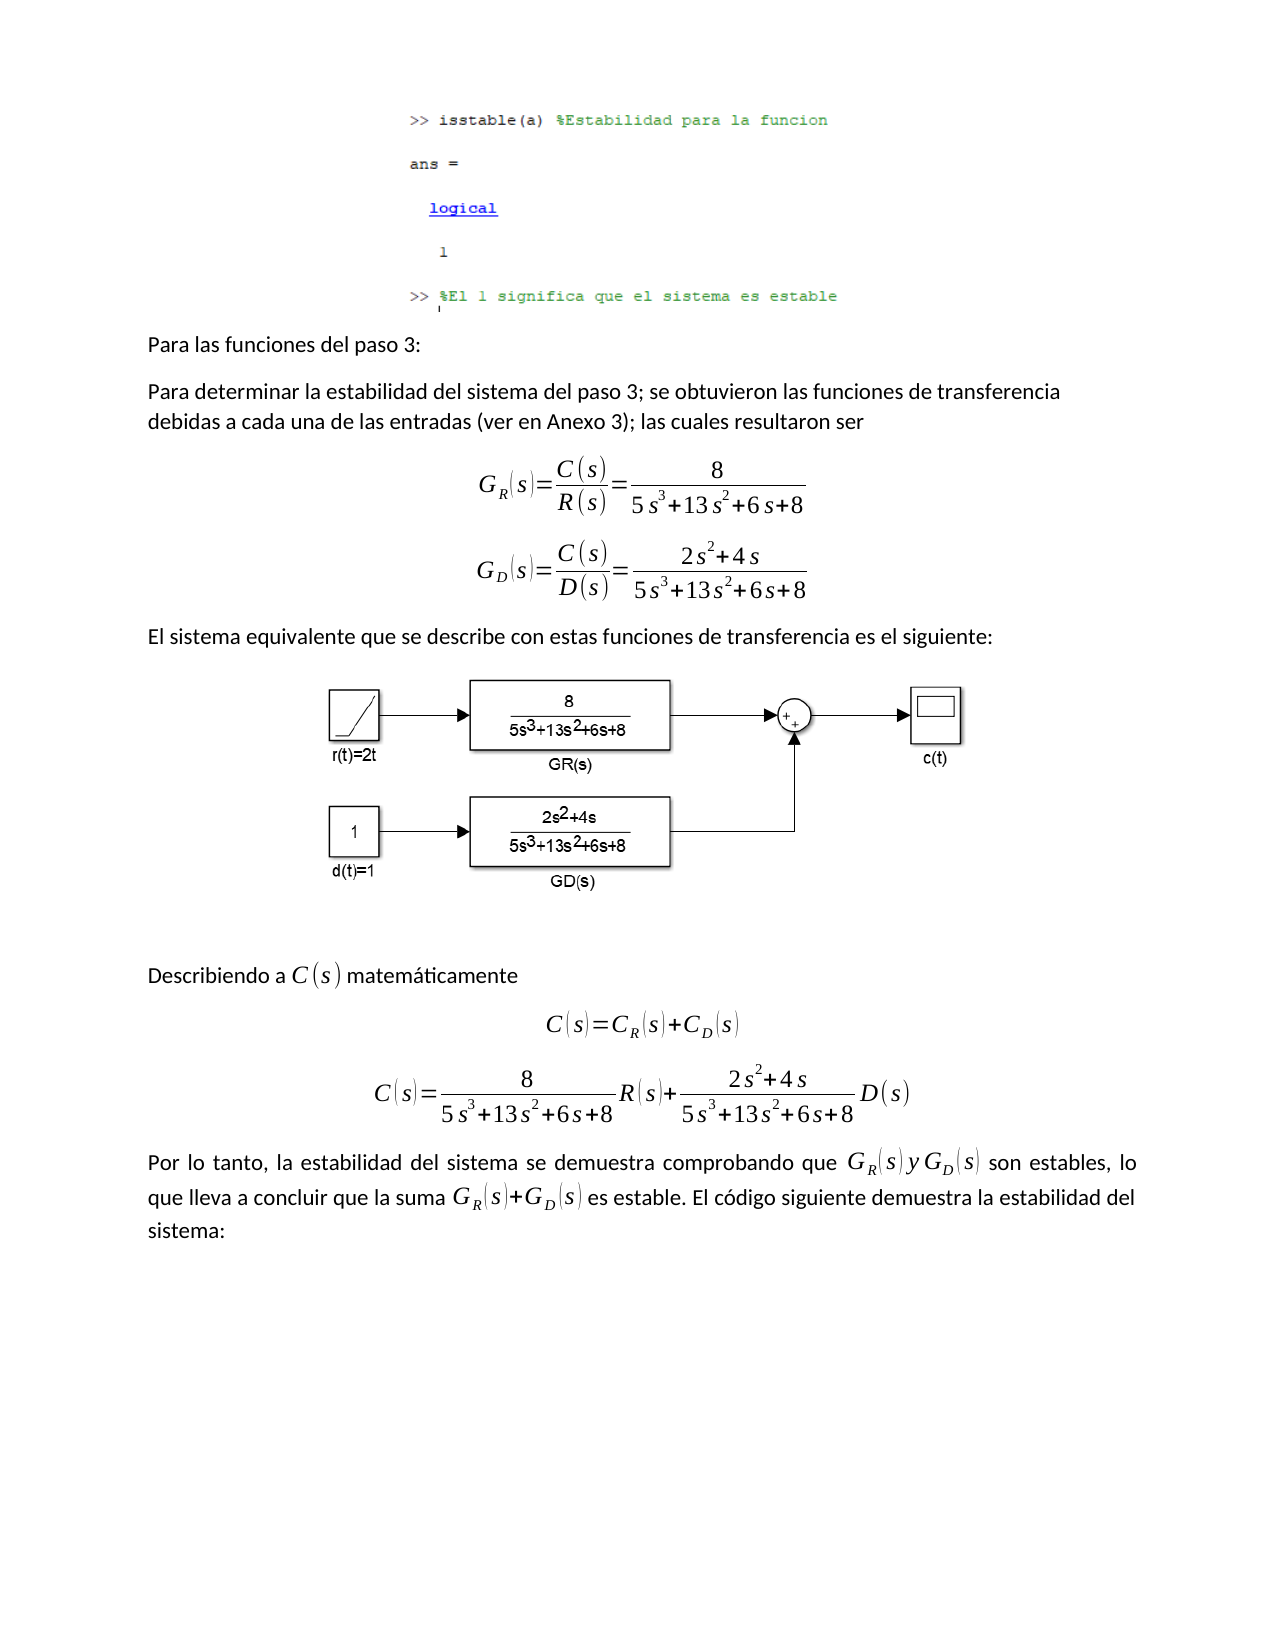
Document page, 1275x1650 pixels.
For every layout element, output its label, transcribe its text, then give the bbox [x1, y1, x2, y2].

text Para determinar la estabilidad del sistema del paso 3; se obtuvieron las funciones de transferencia debidas a cada una de las entradas (ver en Anexo 3); las cuales resultaron ser [148, 377, 1137, 435]
text Por lo tanto, la estabilidad del sistema se demuestra comprobando que son estables, lo que lleva a concluir que la suma es estable. El código siguiente demuestra la estabilidad del sistema: [148, 1146, 1137, 1244]
text Para las funciones del paso 3: [148, 330, 1137, 358]
text El sistema equivalente que se describe con estas funciones de transferencia es el siguiente: [148, 622, 1137, 651]
text Describiendo a matemáticamente [148, 960, 1137, 990]
picture [317, 669, 968, 895]
picture [406, 103, 879, 312]
